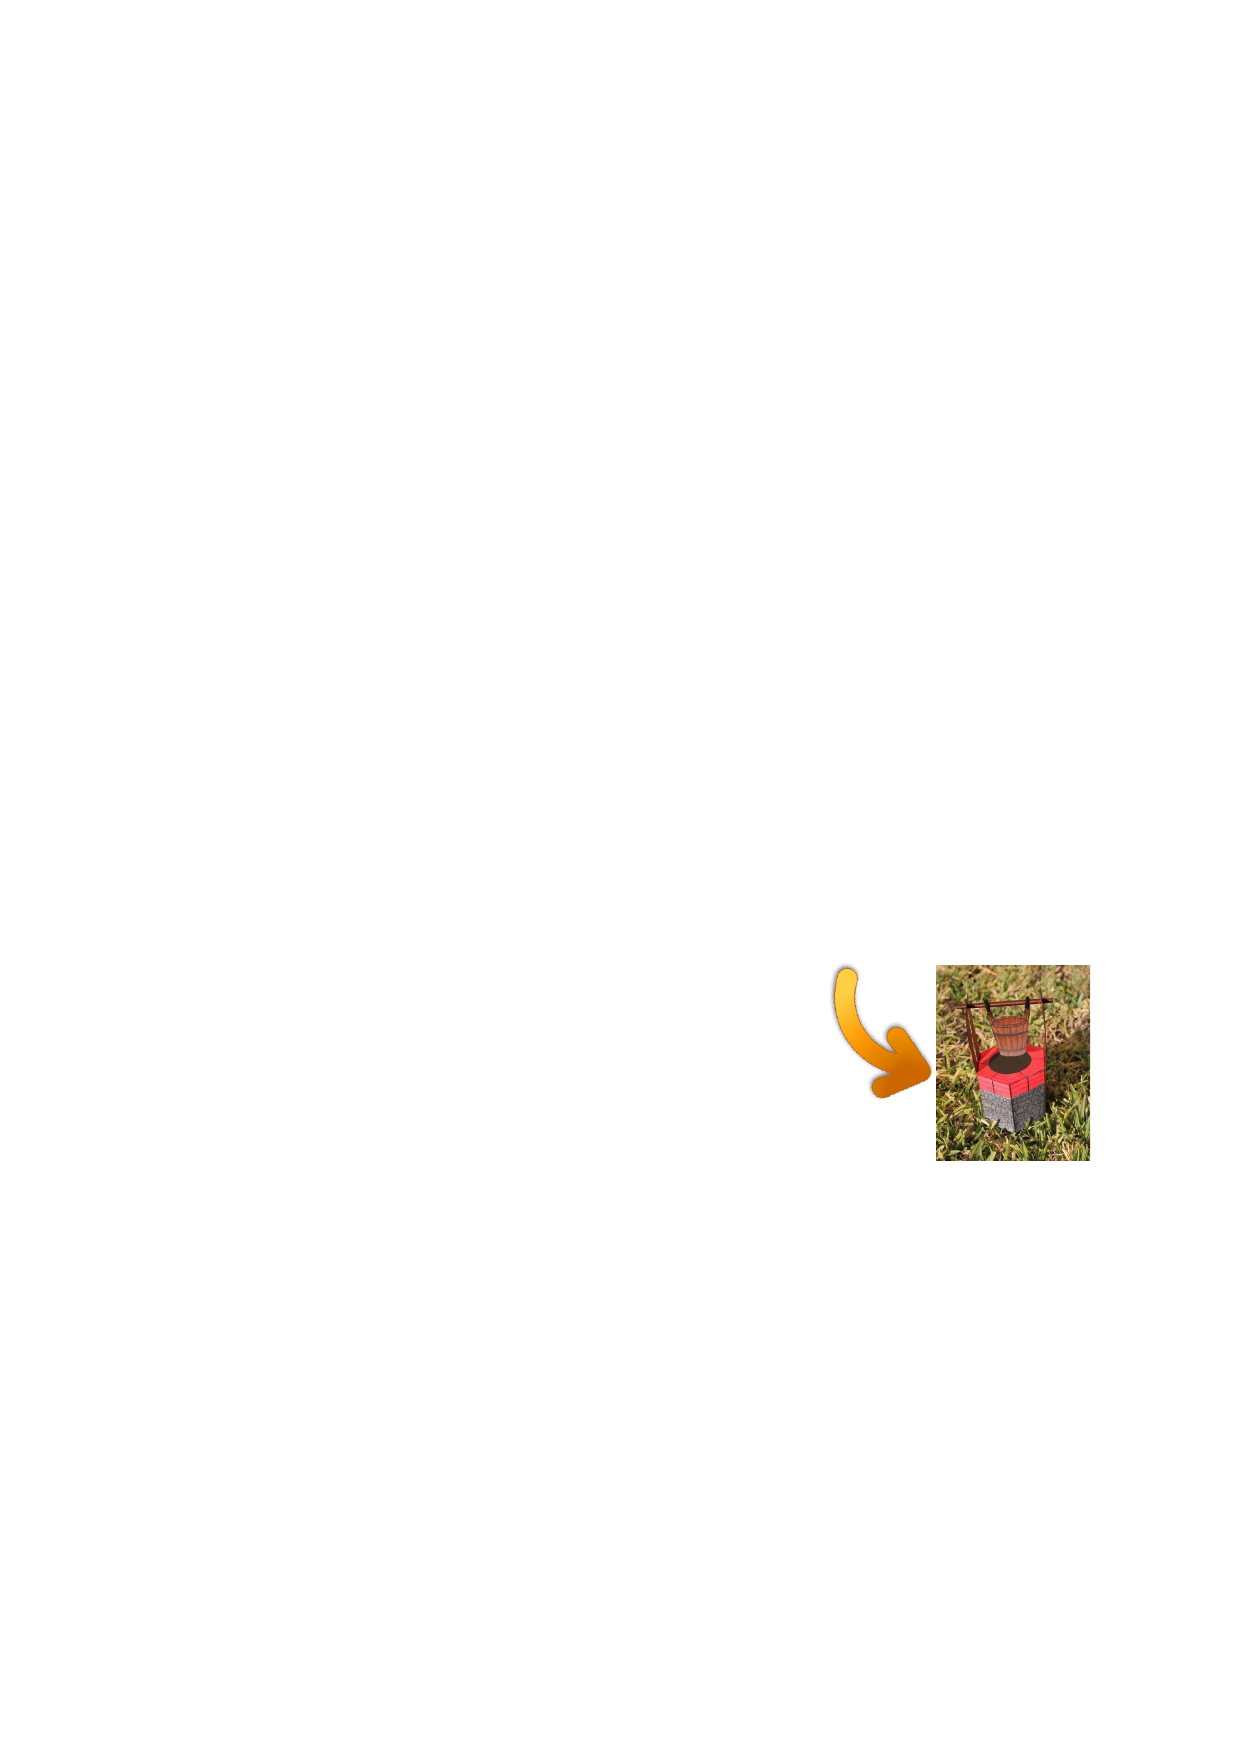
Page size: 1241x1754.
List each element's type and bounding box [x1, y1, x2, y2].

picture [796, 953, 1091, 1161]
